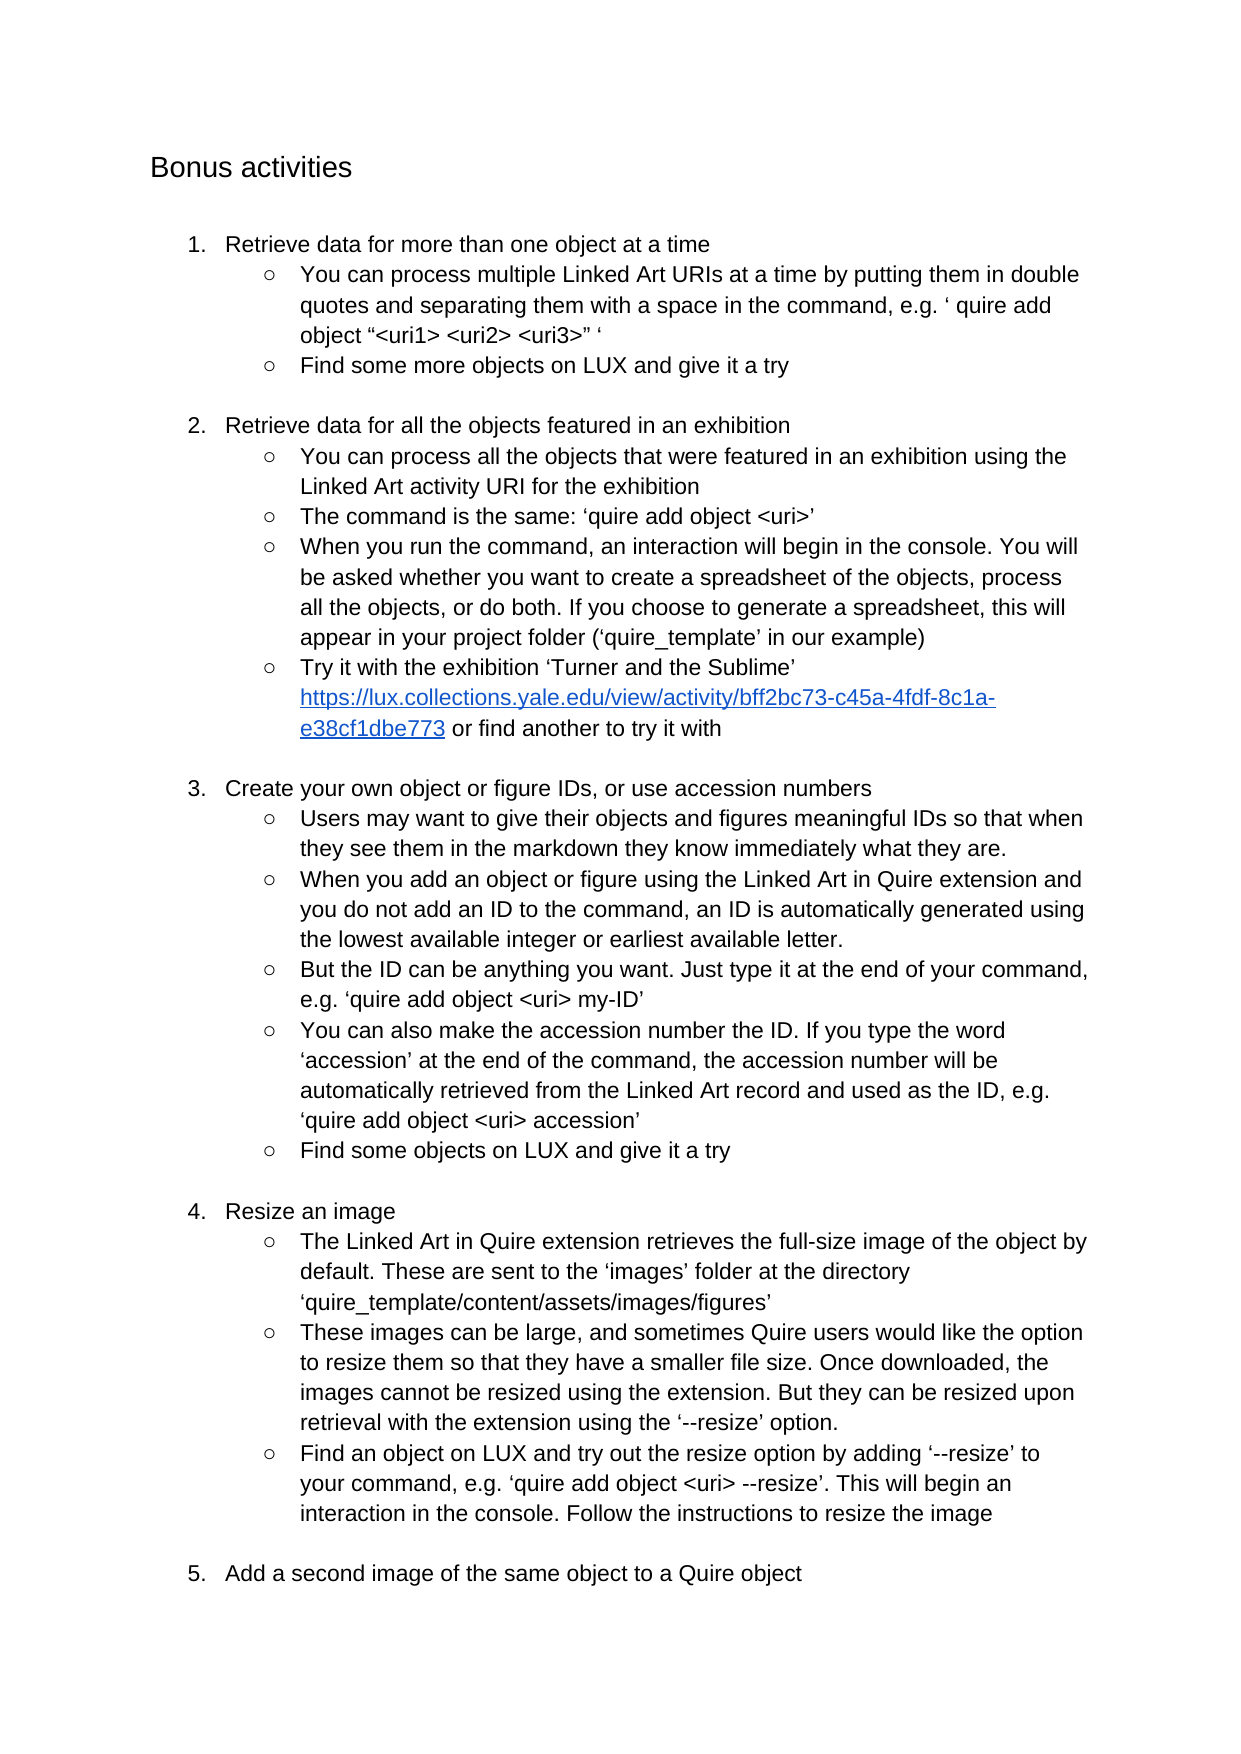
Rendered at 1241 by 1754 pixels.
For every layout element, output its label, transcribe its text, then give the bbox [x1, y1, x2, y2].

list Find some objects on LUX and give it a try [262, 1137, 1090, 1164]
list Try it with the exhibition ‘Turner and the Sublime’ https://lux.collections.yale.edu/view/activity/bff2bc73-c45a-4fdf-8c1a-e38cf1dbe773 or find another to try it with [262, 654, 1090, 741]
list When you add an object or figure using the Linked Art in Quire extension and you do not add an ID to the command, an ID is automatically generated using the lowest available integer or earliest available letter. [262, 866, 1090, 952]
subtitle Bonus activities [150, 150, 1090, 183]
list Retrieve data for more than one object at a time [187, 231, 1090, 258]
list You can also make the accession number the ID. If you type the word ‘accession’ at the end of the command, the accession number will be automatically retrieved from the Linked Art record and used as the ID, e.g. ‘quire add object <uri> accession’ [262, 1017, 1090, 1134]
list When you run the command, an interaction will begin in the console. You will be asked whether you want to create a spreadsheet of the objects, process all the objects, or do both. If you choose to generate a spreadsheet, this will appear in your project folder (‘quire_template’ in our example) [262, 533, 1090, 650]
list But the ID can be anything you want. Just type it at the end of your command, e.g. ‘quire add object <uri> my-ID’ [262, 956, 1090, 1013]
list Resize an image [187, 1198, 1090, 1224]
list The Linked Art in Quire extension retrieves the full-size image of the object by default. These are sent to the ‘images’ folder at the directory ‘quire_template/content/assets/images/figures’ [262, 1228, 1090, 1315]
list Add a second image of the same object to a Quire object [187, 1560, 1090, 1587]
list Find an object on LUX and try out the resize option by adding ‘--resize’ to your command, e.g. ‘quire add object <uri> --resize’. This will begin an interaction in the console. Follow the instructions to resize the image [262, 1439, 1090, 1526]
list You can process multiple Linked Art URIs at a time by putting them in double quotes and separating them with a space in the command, e.g. ‘ quire add object “<uri1> <uri2> <uri3>” ‘ [262, 261, 1090, 348]
list These images can be large, and sometimes Quire users would like the option to resize them so that they have a smaller file size. Once downloaded, the images cannot be resized using the extension. But they can be resized upon retrieval with the extension using the ‘--resize’ option. [262, 1319, 1090, 1436]
list Retrieve data for all the objects featured in an exhibition [187, 412, 1090, 439]
list You can process all the objects that were featured in an exhibition using the Linked Art activity URI for the exhibition [262, 443, 1090, 499]
list Users may want to give their objects and figures meaningful IDs so that when they see them in the markdown they know immediately what they are. [262, 805, 1090, 862]
list Create your own object or figure IDs, or use accession numbers [187, 775, 1090, 801]
list The command is the same: ‘quire add object <uri>’ [262, 503, 1090, 529]
list Find some more objects on LUX and give it a try [262, 352, 1090, 378]
